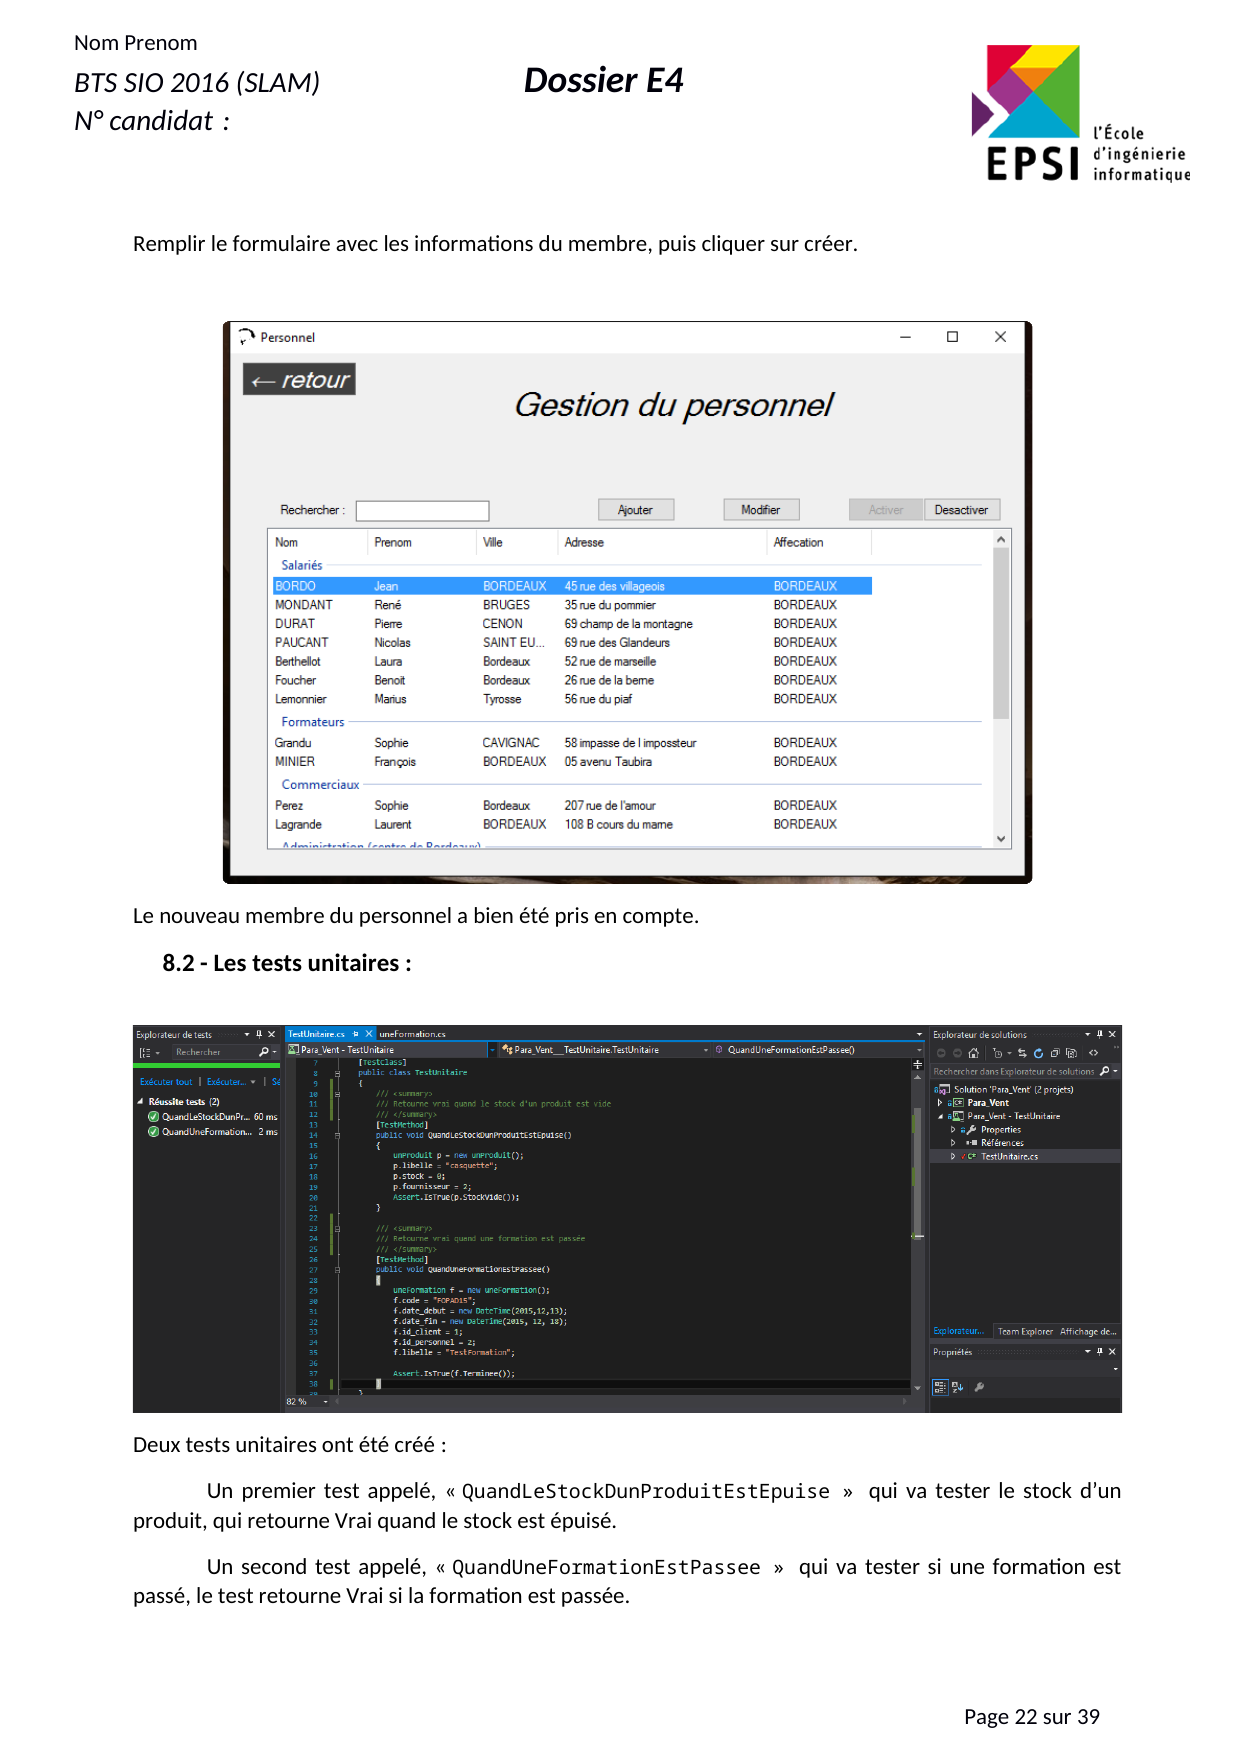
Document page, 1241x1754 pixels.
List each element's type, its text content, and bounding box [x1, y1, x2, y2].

text Remplir le formulaire avec les informations du membre, puis cliquer sur créer. [133, 229, 1122, 257]
picture [222, 321, 1033, 884]
picture [132, 1025, 1123, 1413]
text Un second test appelé, « QuandUneFormationEstPassee » qui va tester si une formation est passé, le test retourne Vrai si la formation est passée. [133, 1552, 1122, 1609]
subtitle - Les tests unitaires : [162, 947, 1122, 978]
text Le nouveau membre du personnel a bien été pris en compte. [133, 901, 1122, 929]
picture [971, 45, 1190, 183]
text Deux tests unitaires ont été créé : [133, 1431, 1122, 1458]
text Un premier test appelé, « QuandLeStockDunProduitEstEpuise » qui va tester le stock d’un produit, qui retourne Vrai quand le stock est épuisé. [133, 1477, 1122, 1534]
